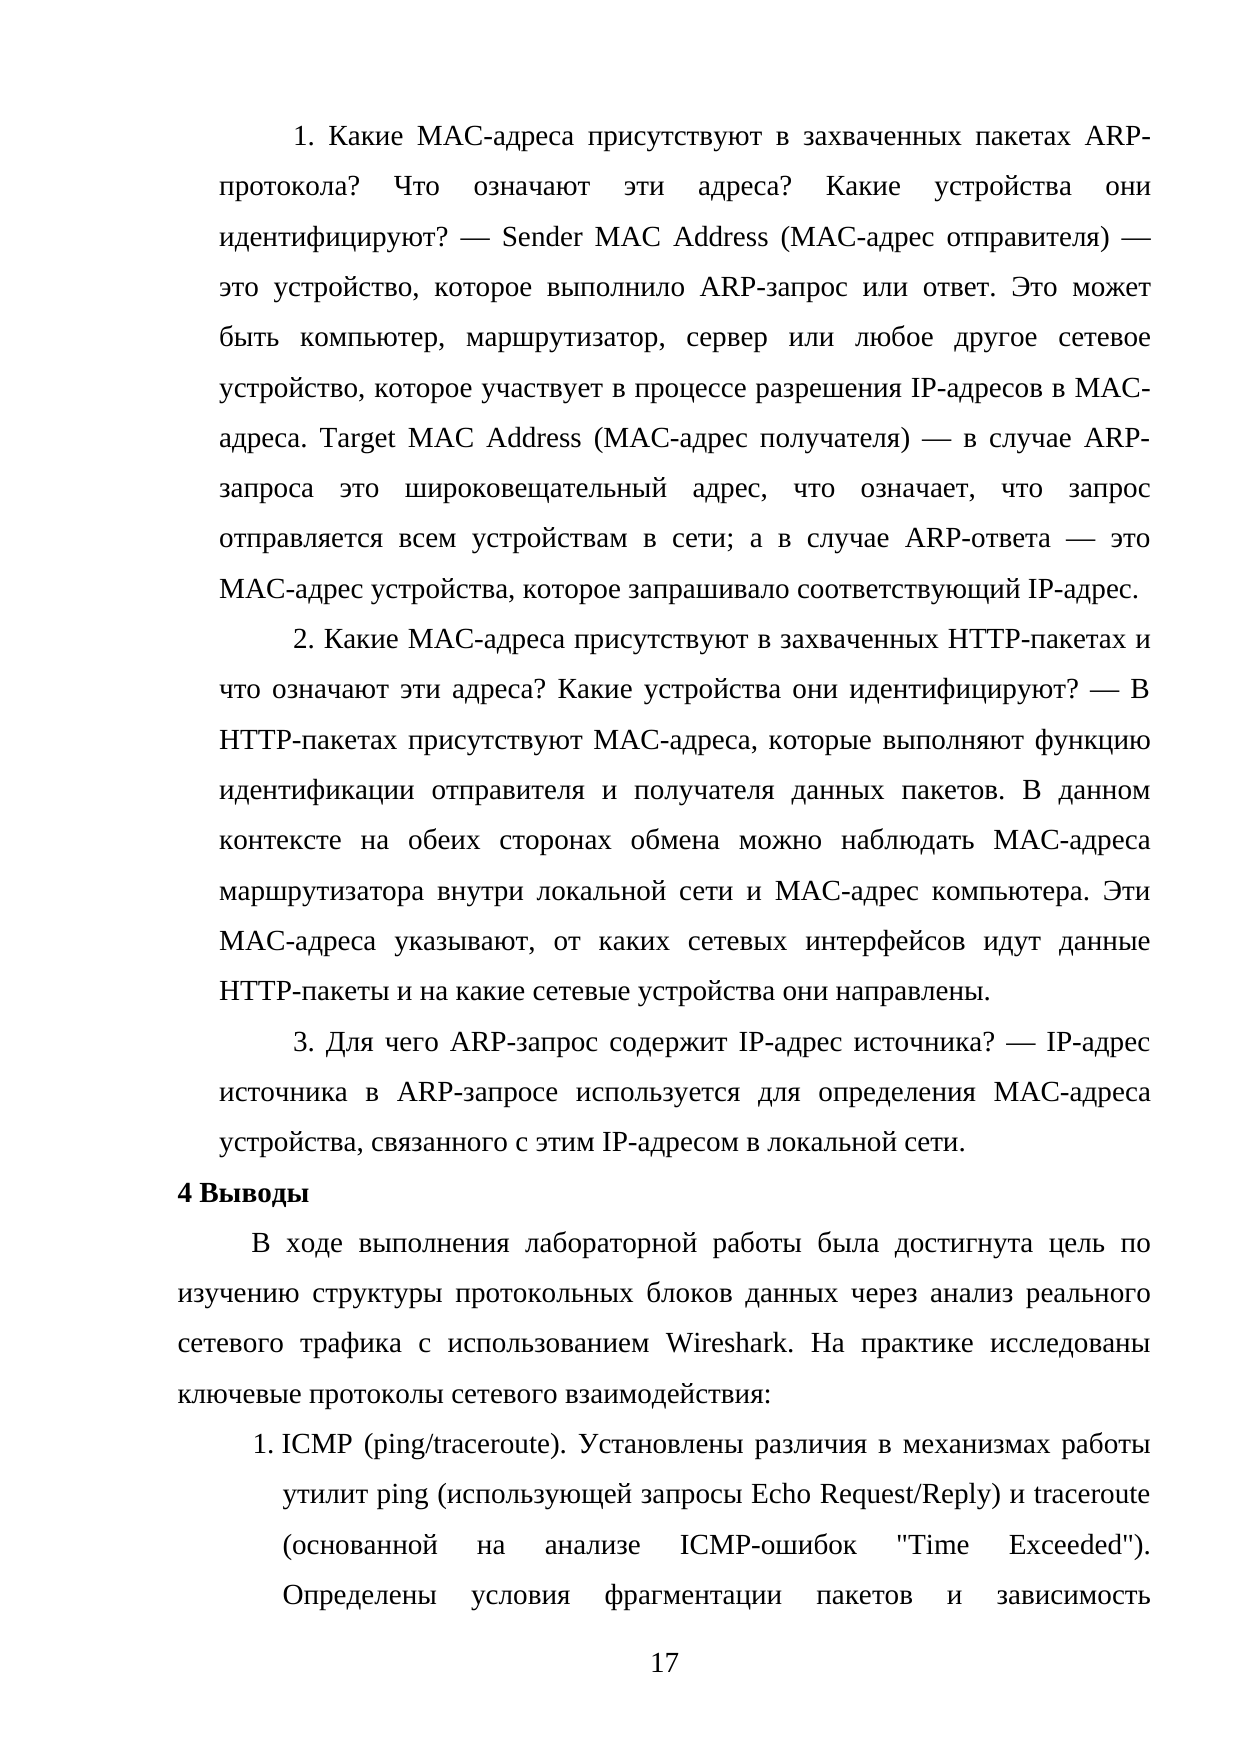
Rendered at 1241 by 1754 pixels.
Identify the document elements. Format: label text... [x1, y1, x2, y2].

text 2. Какие МАС-адреса присутствуют в захваченных HTTP-пакетах и что означают эти адреса? Какие устройства они идентифицируют? — В HTTP-пакетах присутствуют MAC-адреса, которые выполняют функцию идентификации отправителя и получателя данных пакетов. В данном контексте на обеих сторонах обмена можно наблюдать MAC-адреса маршрутизатора внутри локальной сети и MAC-адрес компьютера. Эти MAC-адреса указывают, от каких сетевых интерфейсов идут данные HTTP-пакеты и на какие сетевые устройства они направлены. [219, 621, 1152, 1007]
text 1. Какие МАС-адреса присутствуют в захваченных пакетах ARP-протокола? Что означают эти адреса? Какие устройства они идентифицируют? — Sender MAC Address (MAC-адрес отправителя) — это устройство, которое выполнило ARP-запрос или ответ. Это может быть компьютер, маршрутизатор, сервер или любое другое сетевое устройство, которое участвует в процессе разрешения IP-адресов в МАС-адреса. Target MAC Address (MAC-адрес получателя) — в случае ARP-запроса это широковещательный адрес, что означает, что запрос отправляется всем устройствам в сети; а в случае ARP-ответа — это МАС-адрес устройства, которое запрашивало соответствующий IP-адрес. [219, 118, 1152, 604]
text Выводы [177, 1175, 1152, 1208]
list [252, 1426, 1152, 1611]
text 3. Для чего ARP-запрос содержит IP-адрес источника? — IP-адрес источника в ARP-запросе используется для определения MAC-адреса устройства, связанного с этим IP-адресом в локальной сети. [219, 1024, 1152, 1158]
text В ходе выполнения лабораторной работы была достигнута цель по изучению структуры протокольных блоков данных через анализ реального сетевого трафика с использованием Wireshark. На практике исследованы ключевые протоколы сетевого взаимодействия: [177, 1225, 1152, 1409]
